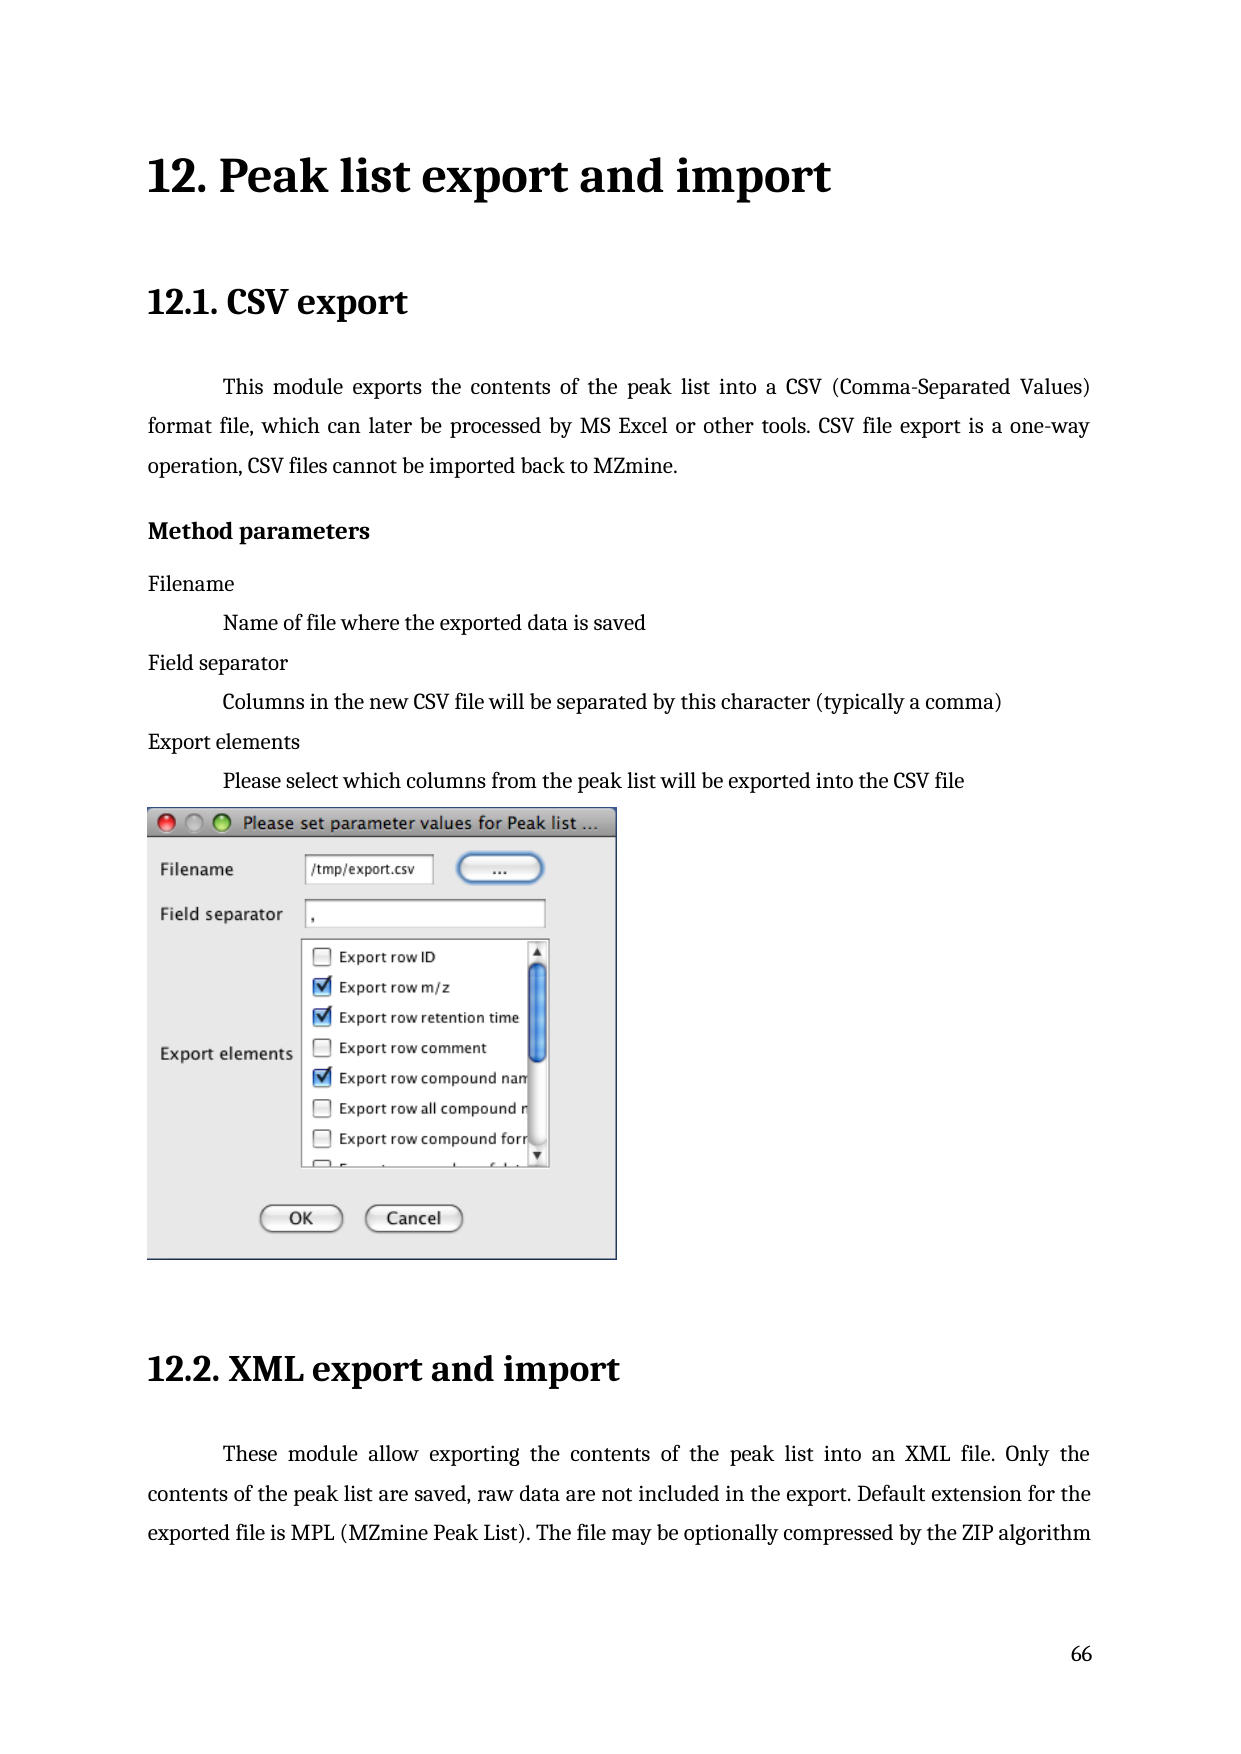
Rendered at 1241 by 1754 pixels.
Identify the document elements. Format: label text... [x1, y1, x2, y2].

text Filename [148, 571, 1092, 597]
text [148, 1441, 1092, 1546]
text This module exports the contents of the peak list into a CSV (Comma-Separated Values) format file, which can later be processed by MS Excel or other tools. CSV file export is a one-way operation, CSV files cannot be imported back to MZmine. [148, 373, 1092, 479]
text Name of file where the exported data is saved [223, 610, 1092, 637]
subtitle Method parameters [148, 517, 1092, 546]
text Please select which columns from the peak list will be exported into the CSV file [223, 768, 1092, 794]
subtitle CSV export [148, 280, 1092, 323]
subtitle XML export and import [148, 1348, 1092, 1391]
text Export elements [148, 729, 1092, 755]
subtitle Peak list export and import [148, 148, 1092, 205]
text Columns in the new CSV file will be separated by this character (typically a comma) [223, 689, 1092, 716]
text Field separator [148, 650, 1092, 676]
picture [147, 807, 617, 1260]
